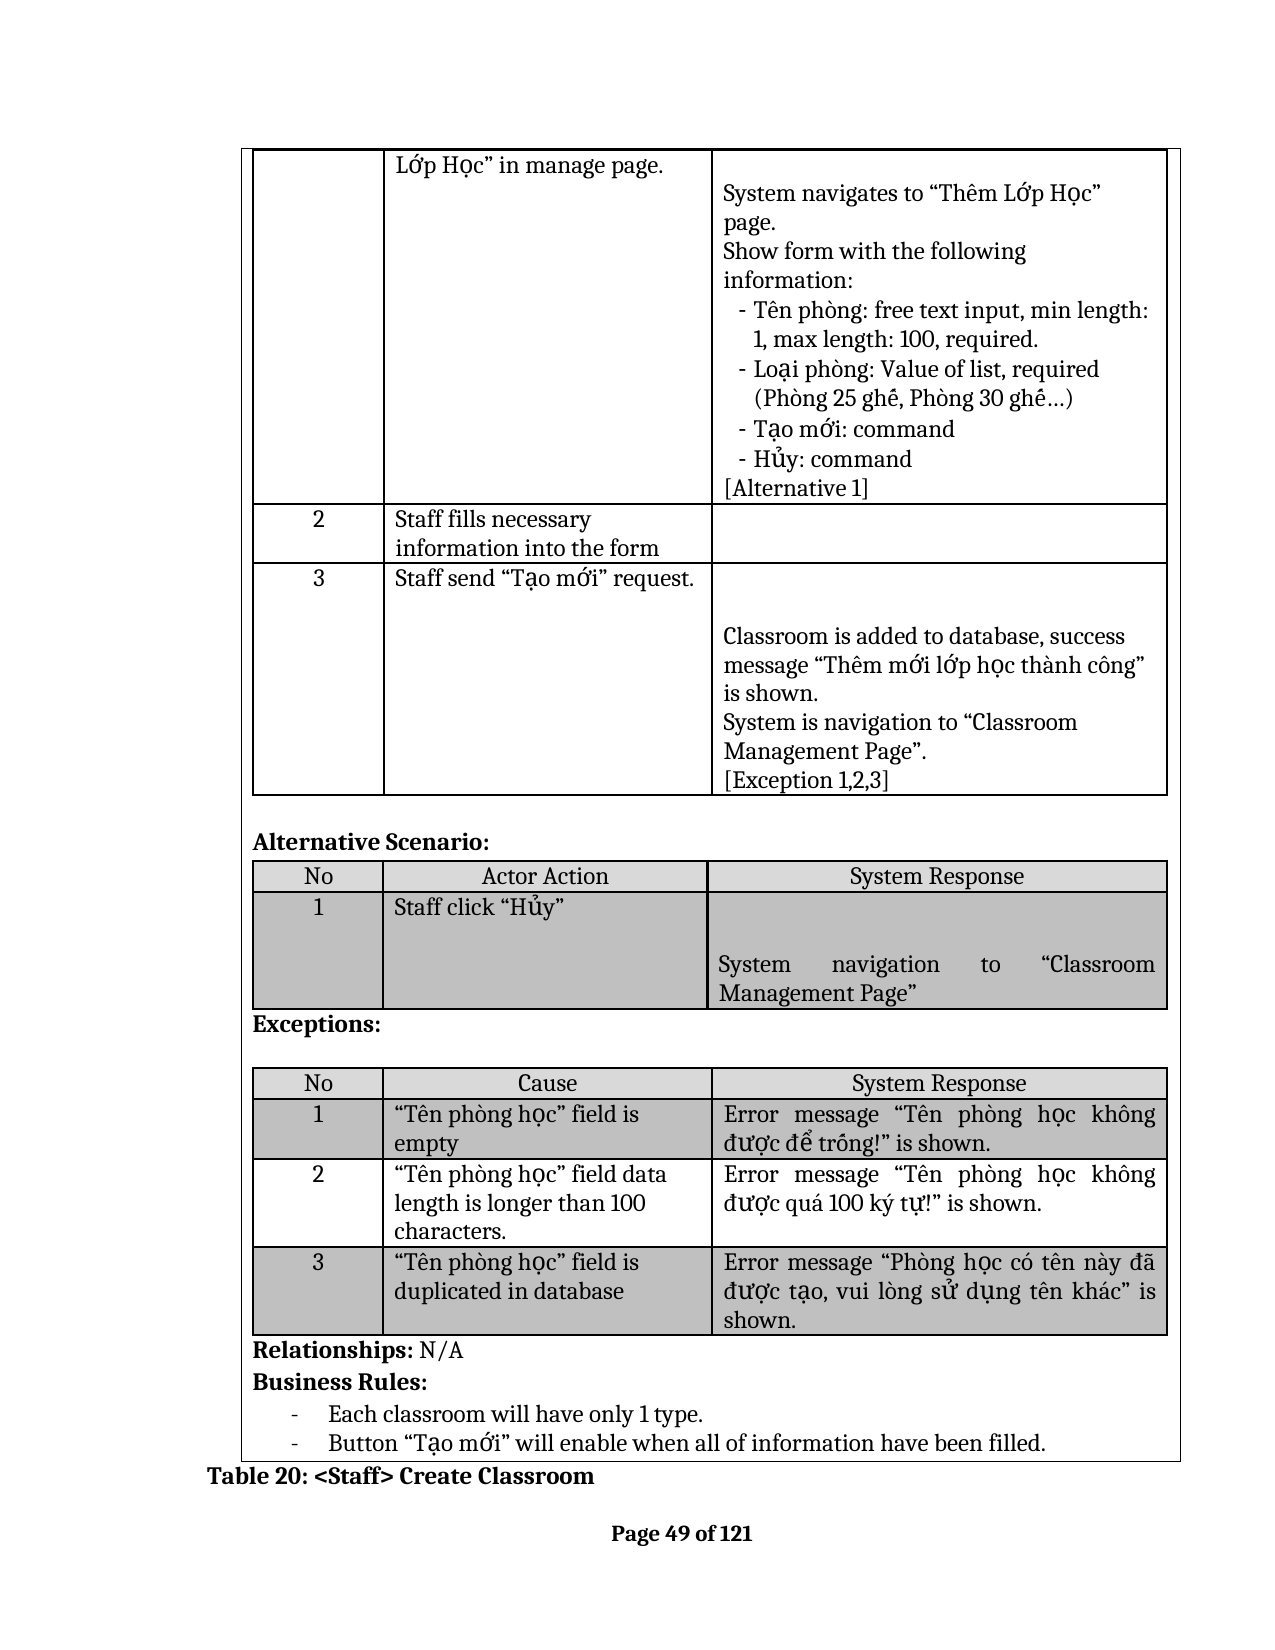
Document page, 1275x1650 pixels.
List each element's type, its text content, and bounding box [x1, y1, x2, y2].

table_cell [242, 149, 1180, 1461]
